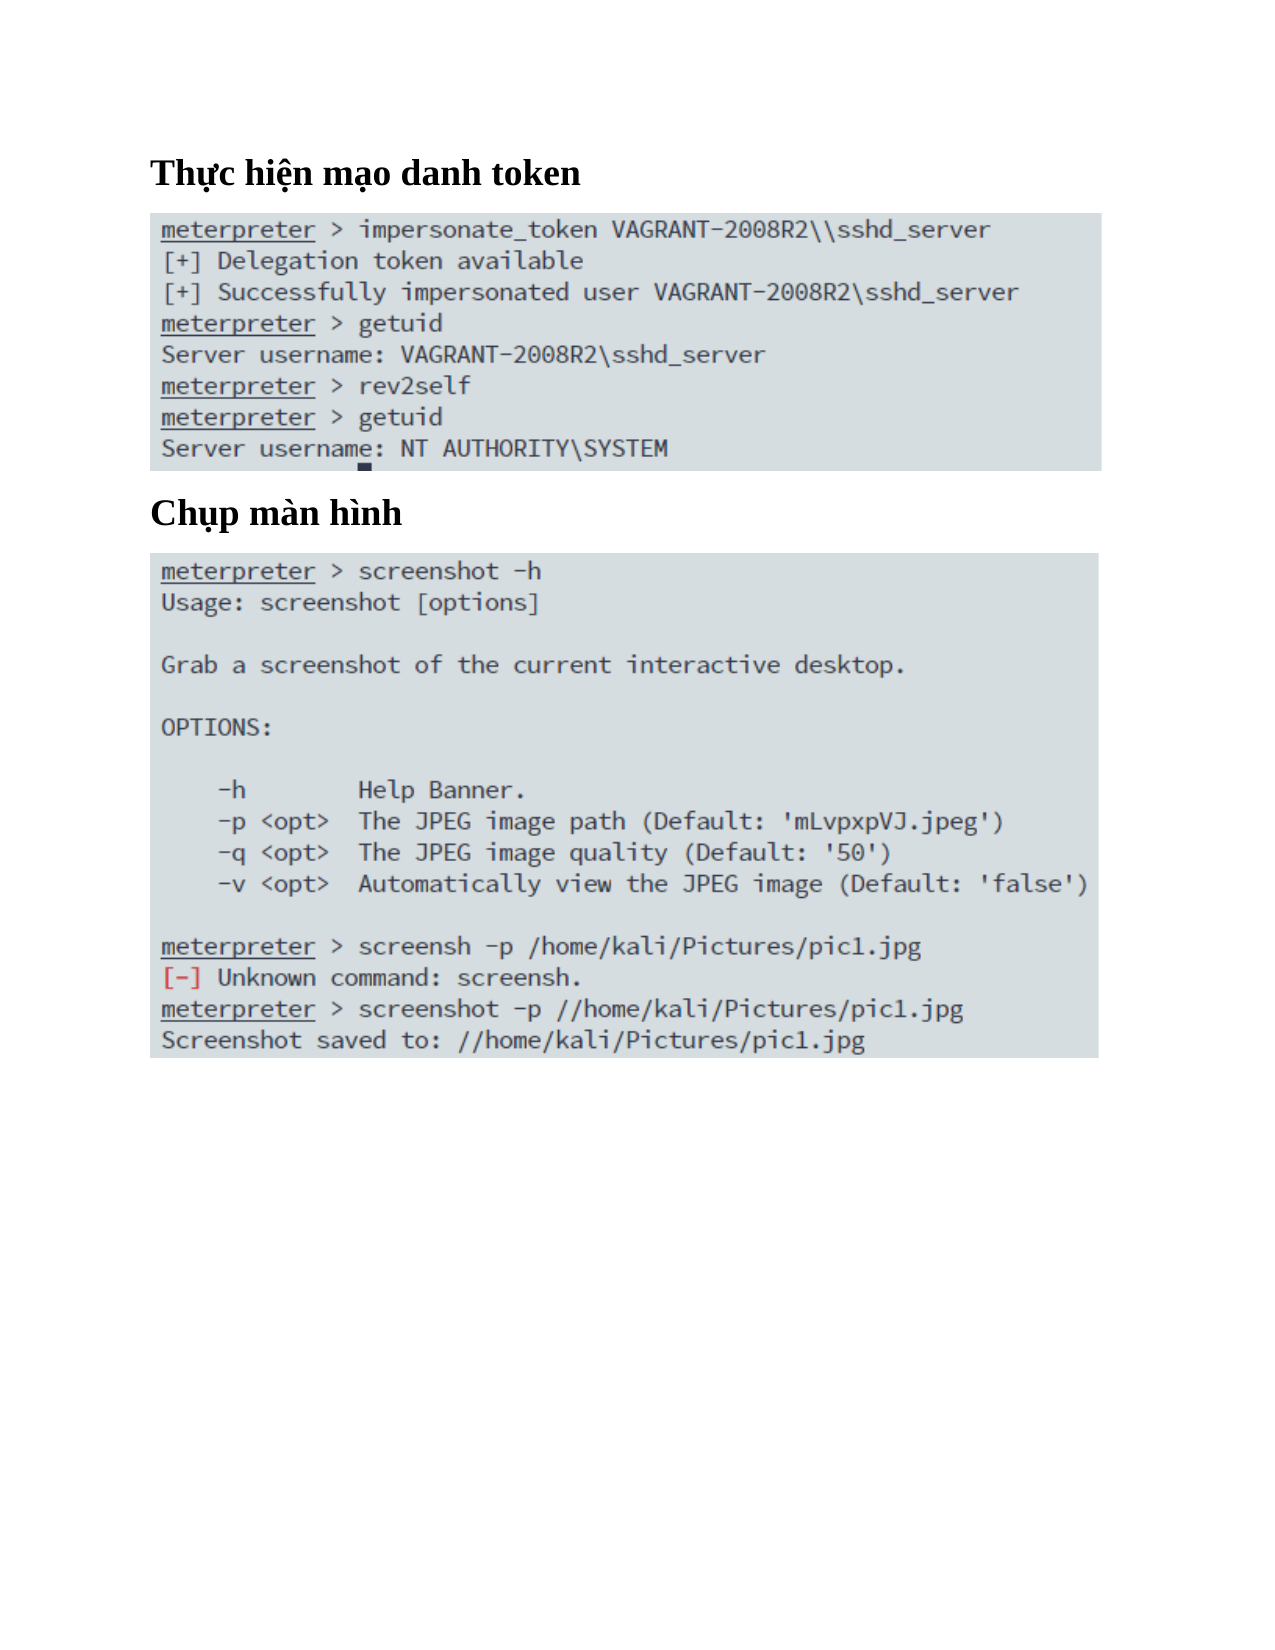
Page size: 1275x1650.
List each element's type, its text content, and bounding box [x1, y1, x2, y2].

text Chụp màn hình [150, 490, 1125, 533]
picture [150, 213, 1102, 471]
picture [150, 553, 1099, 1058]
text Thực hiện mạo danh token [150, 150, 1125, 193]
